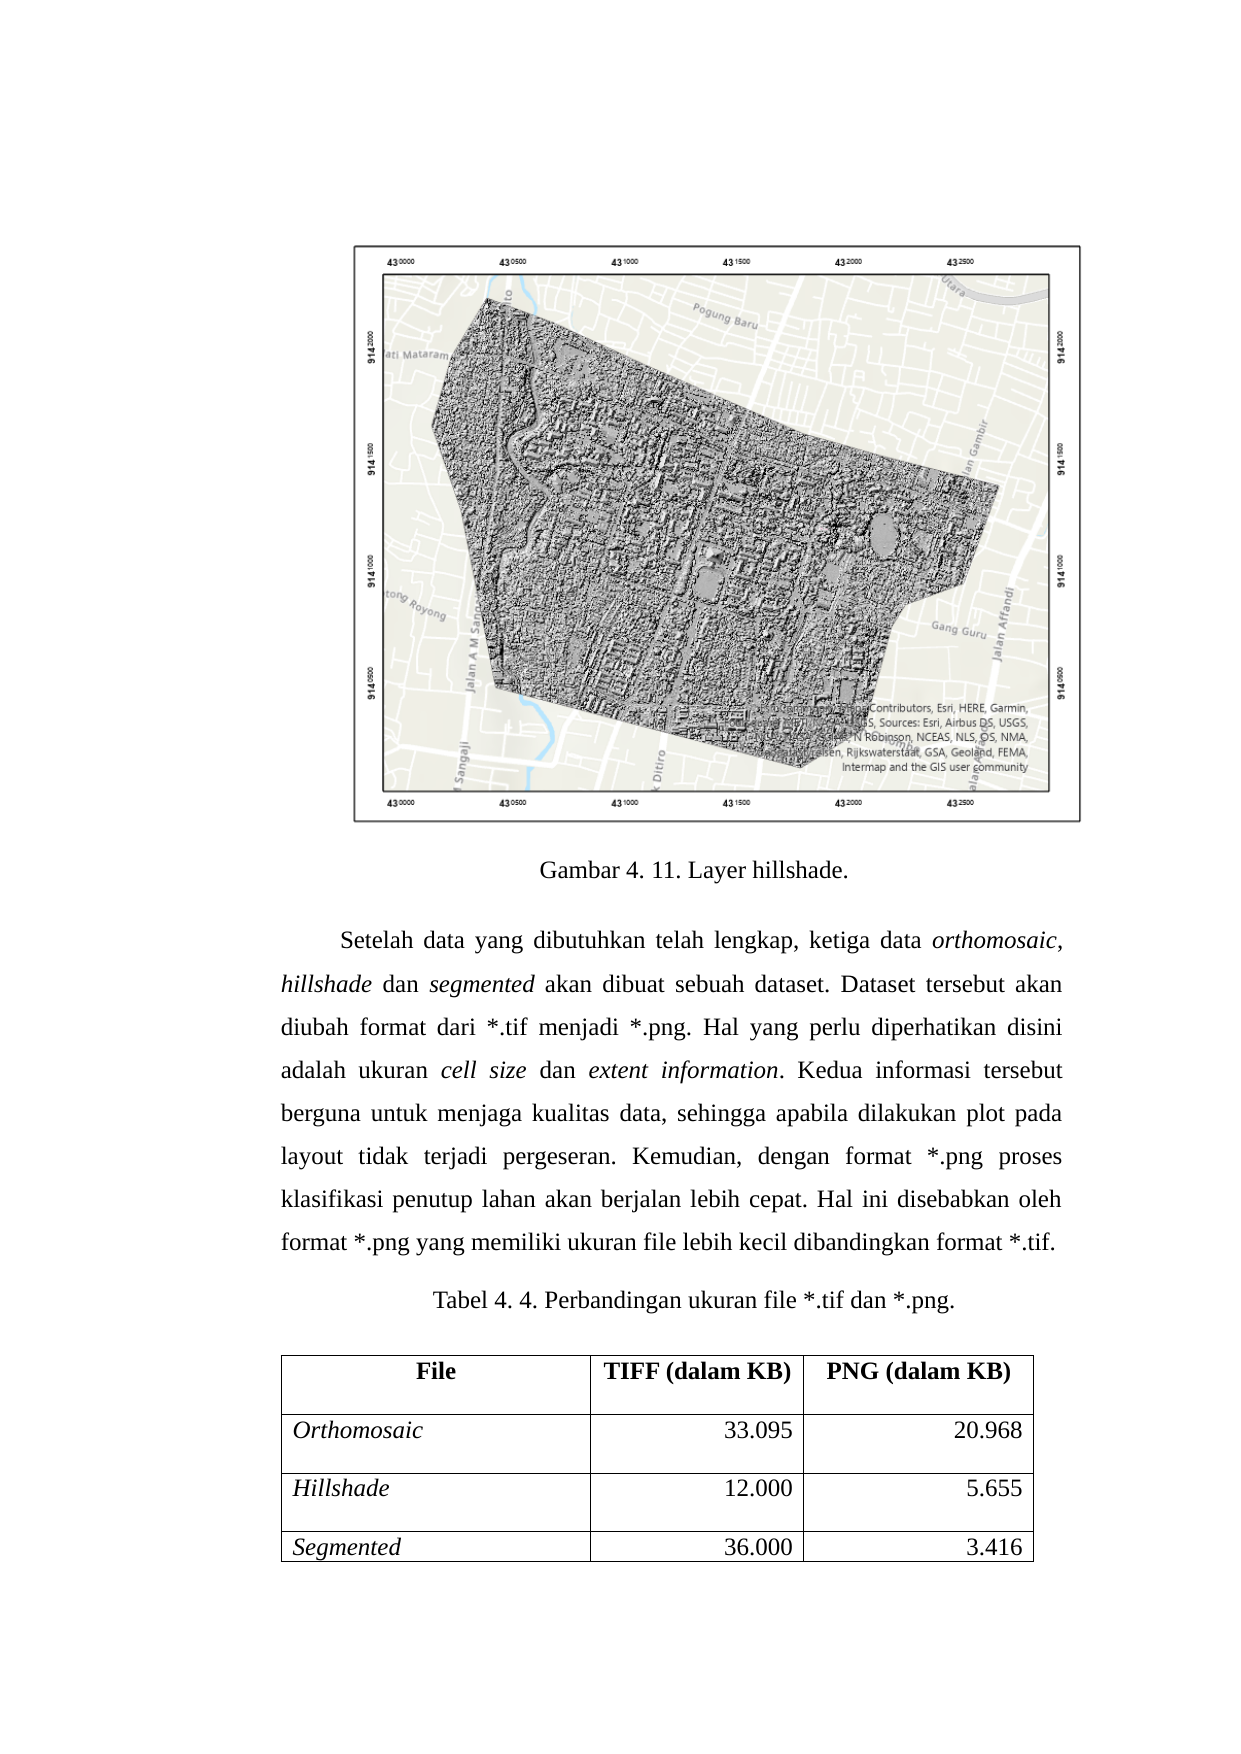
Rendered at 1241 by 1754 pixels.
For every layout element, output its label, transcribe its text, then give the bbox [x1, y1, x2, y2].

picture [339, 236, 1082, 827]
table_cell 5.655 [804, 1474, 1033, 1531]
table_cell Orthomosaic [282, 1415, 590, 1472]
table_header PNG (dalam KB) [804, 1356, 1033, 1414]
table_header TIFF (dalam KB) [591, 1356, 803, 1414]
table_cell 20.968 [804, 1415, 1033, 1472]
table_cell Hillshade [282, 1474, 590, 1531]
table_cell 3.416 [804, 1532, 1033, 1561]
table_cell Segmented [282, 1532, 590, 1561]
text Setelah data yang dibutuhkan telah lengkap, ketiga data orthomosaic, hillshade dan segmented akan dibuat sebuah dataset. Dataset tersebut akan diubah format dari *.tif menjadi *.png. Hal yang perlu diperhatikan disini adalah ukuran cell size dan extent information. Kedua informasi tersebut berguna untuk menjaga kualitas data, sehingga apabila dilakukan plot pada layout tidak terjadi pergeseran. Kemudian, dengan format *.png proses klasifikasi penutup lahan akan berjalan lebih cepat. Hal ini disebabkan oleh format *.png yang memiliki ukuran file lebih kecil dibandingkan format *.tif. [281, 926, 1063, 1256]
table_header File [282, 1356, 590, 1414]
table_cell 36.000 [591, 1532, 803, 1561]
table_cell 12.000 [591, 1474, 803, 1531]
table_cell 33.095 [591, 1415, 803, 1472]
